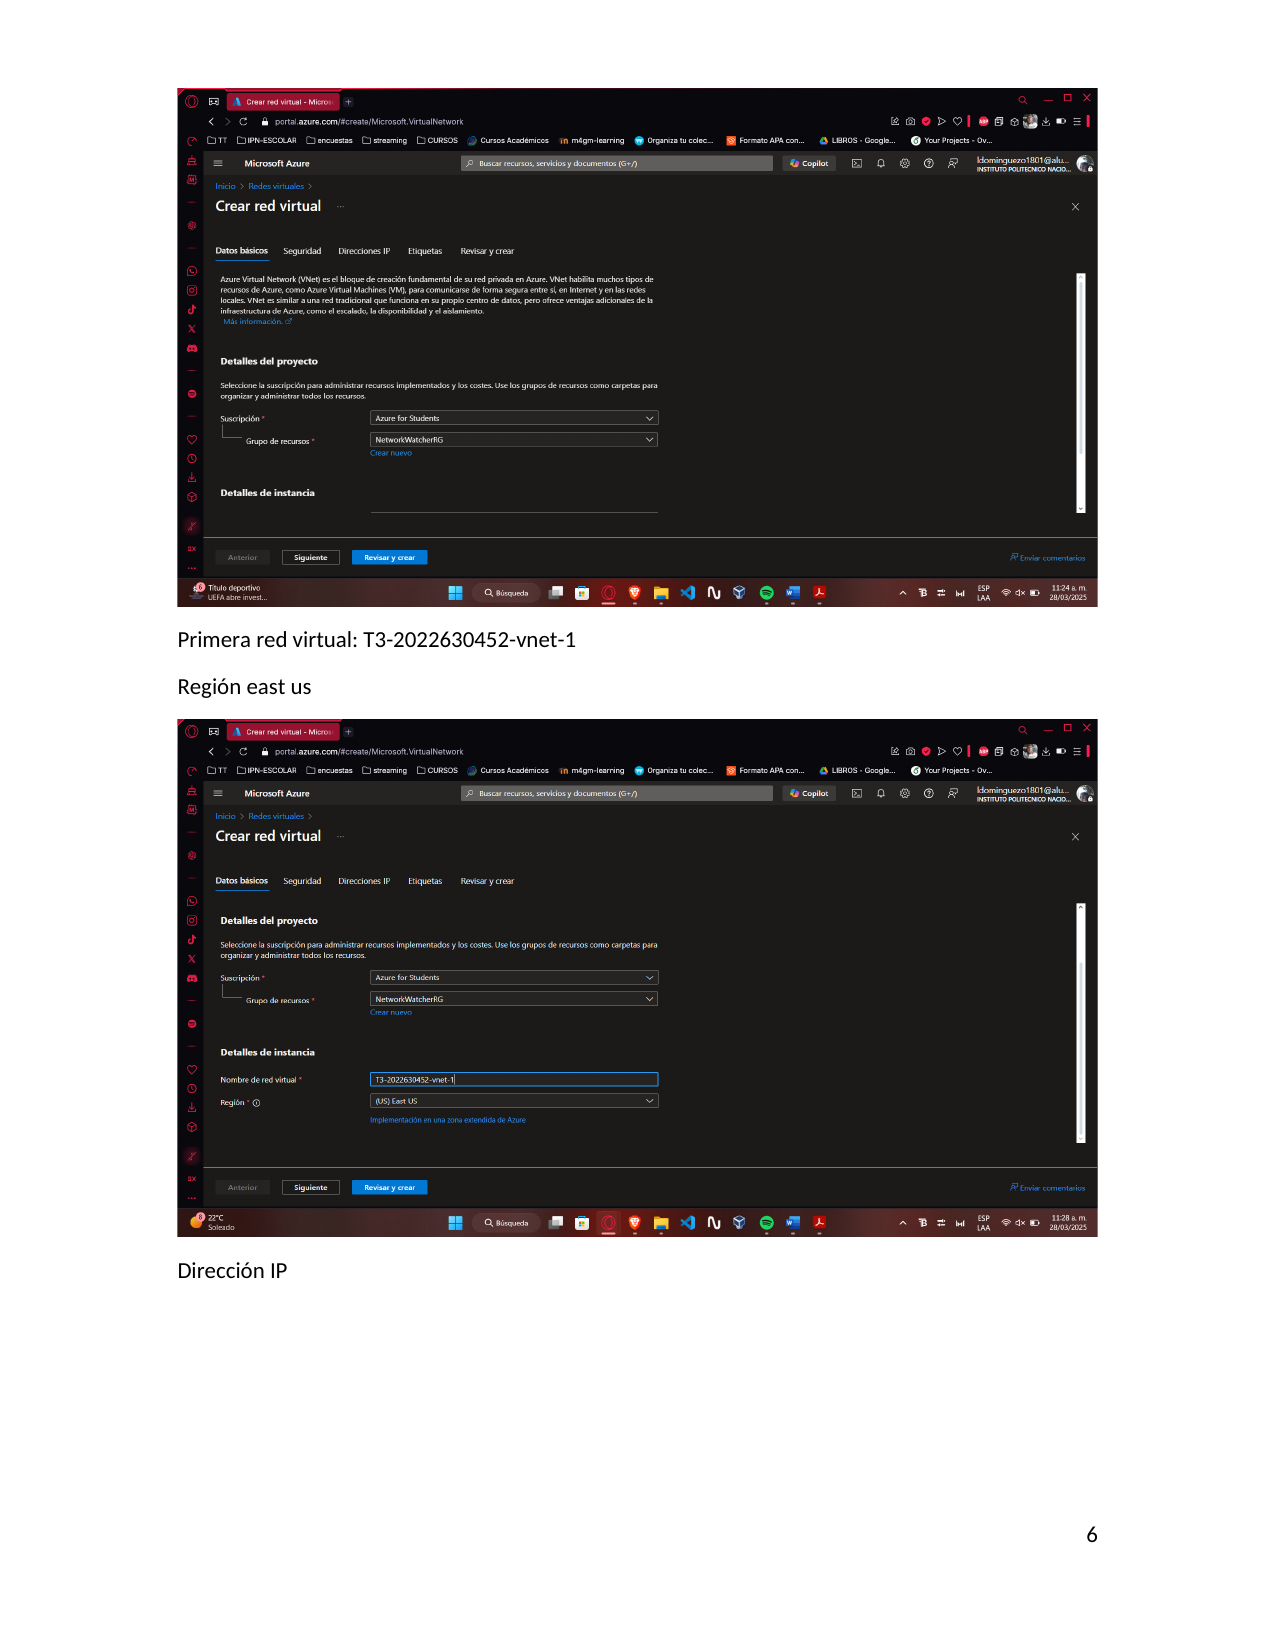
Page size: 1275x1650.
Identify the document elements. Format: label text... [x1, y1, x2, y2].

picture [177, 719, 1098, 1237]
picture [177, 88, 1098, 607]
text Región east us [177, 672, 1098, 700]
text Dirección IP [177, 1256, 1098, 1284]
text Primera red virtual: T3-2022630452-vnet-1 [177, 625, 1098, 653]
